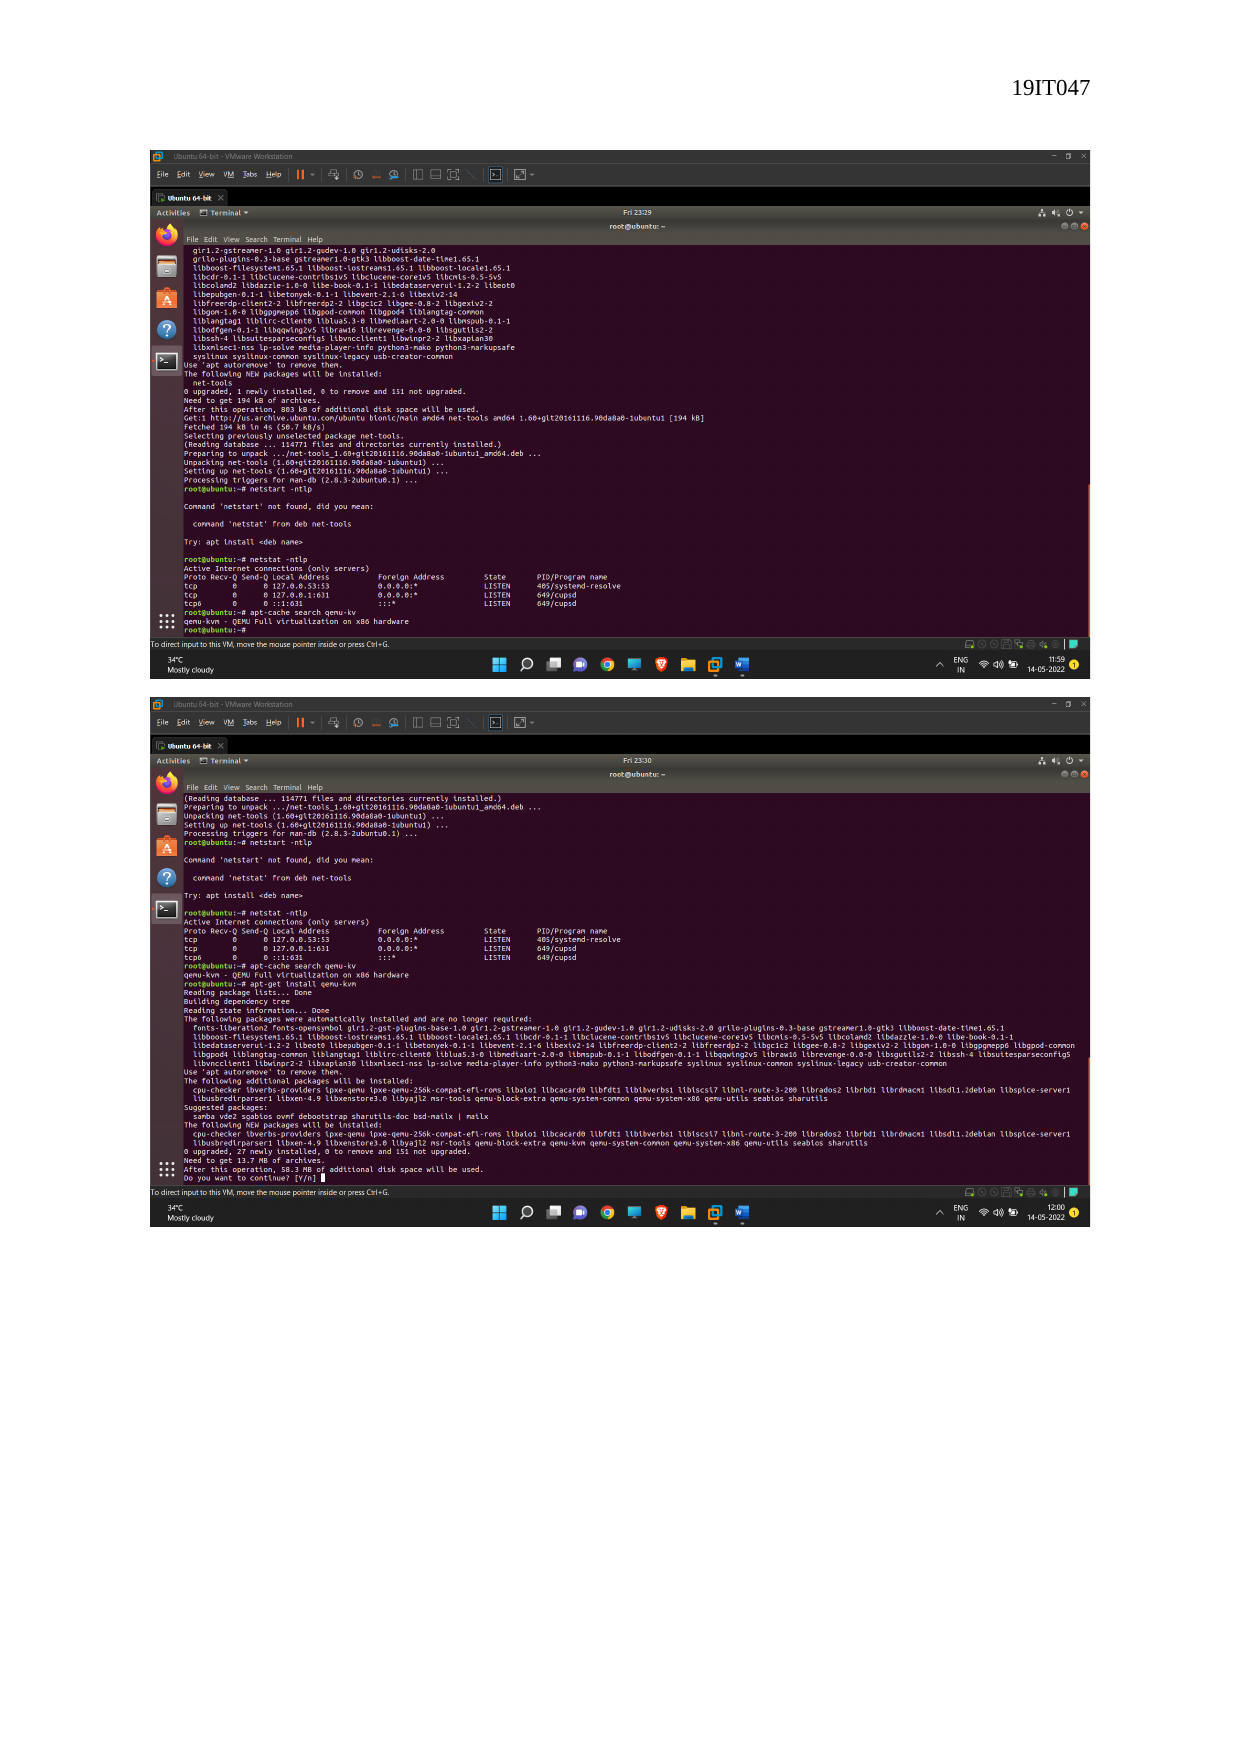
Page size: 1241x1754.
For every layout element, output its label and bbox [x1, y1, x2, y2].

picture [150, 150, 1091, 679]
picture [150, 697, 1091, 1227]
